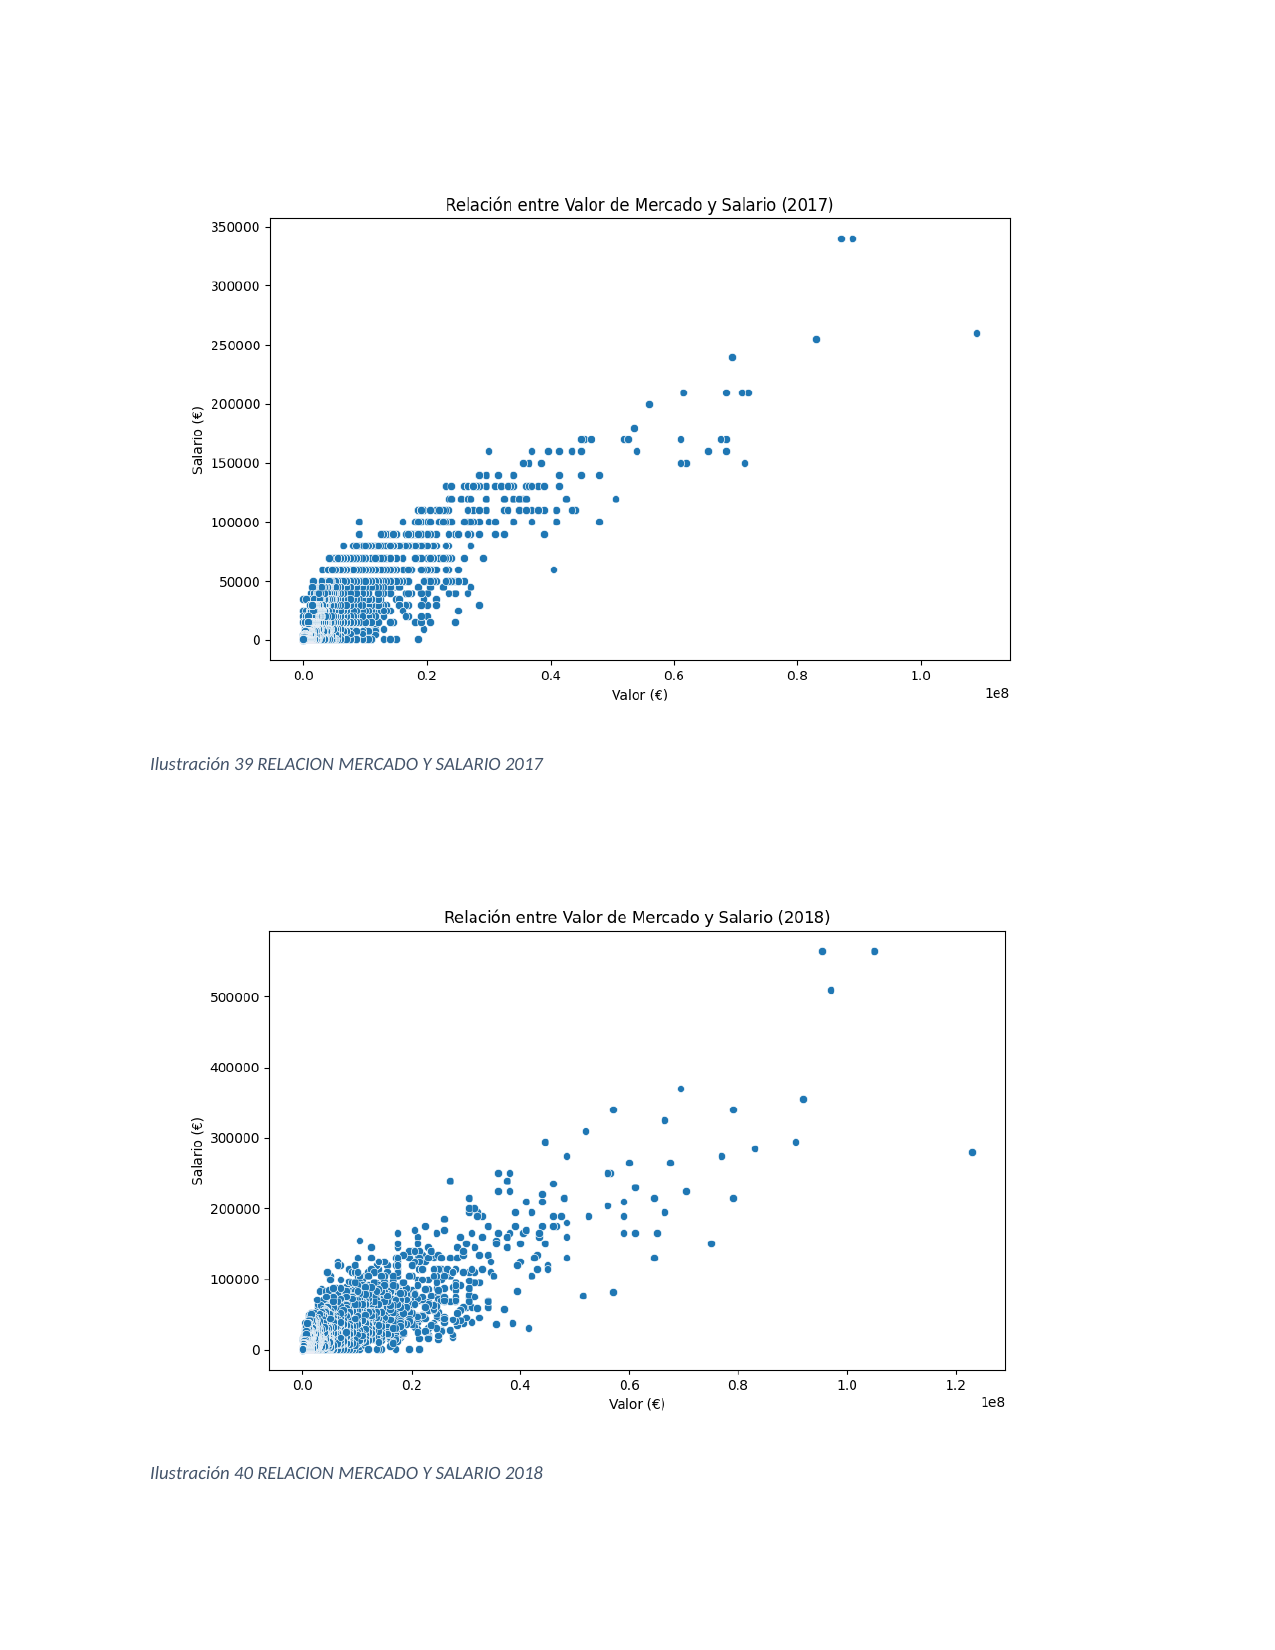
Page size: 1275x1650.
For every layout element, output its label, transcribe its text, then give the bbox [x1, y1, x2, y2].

text Ilustración 39 RELACION MERCADO Y SALARIO 2017 [150, 752, 1125, 775]
picture [150, 150, 1105, 723]
picture [150, 862, 1100, 1432]
text Ilustración 40 RELACION MERCADO Y SALARIO 2018 [150, 1461, 1125, 1484]
